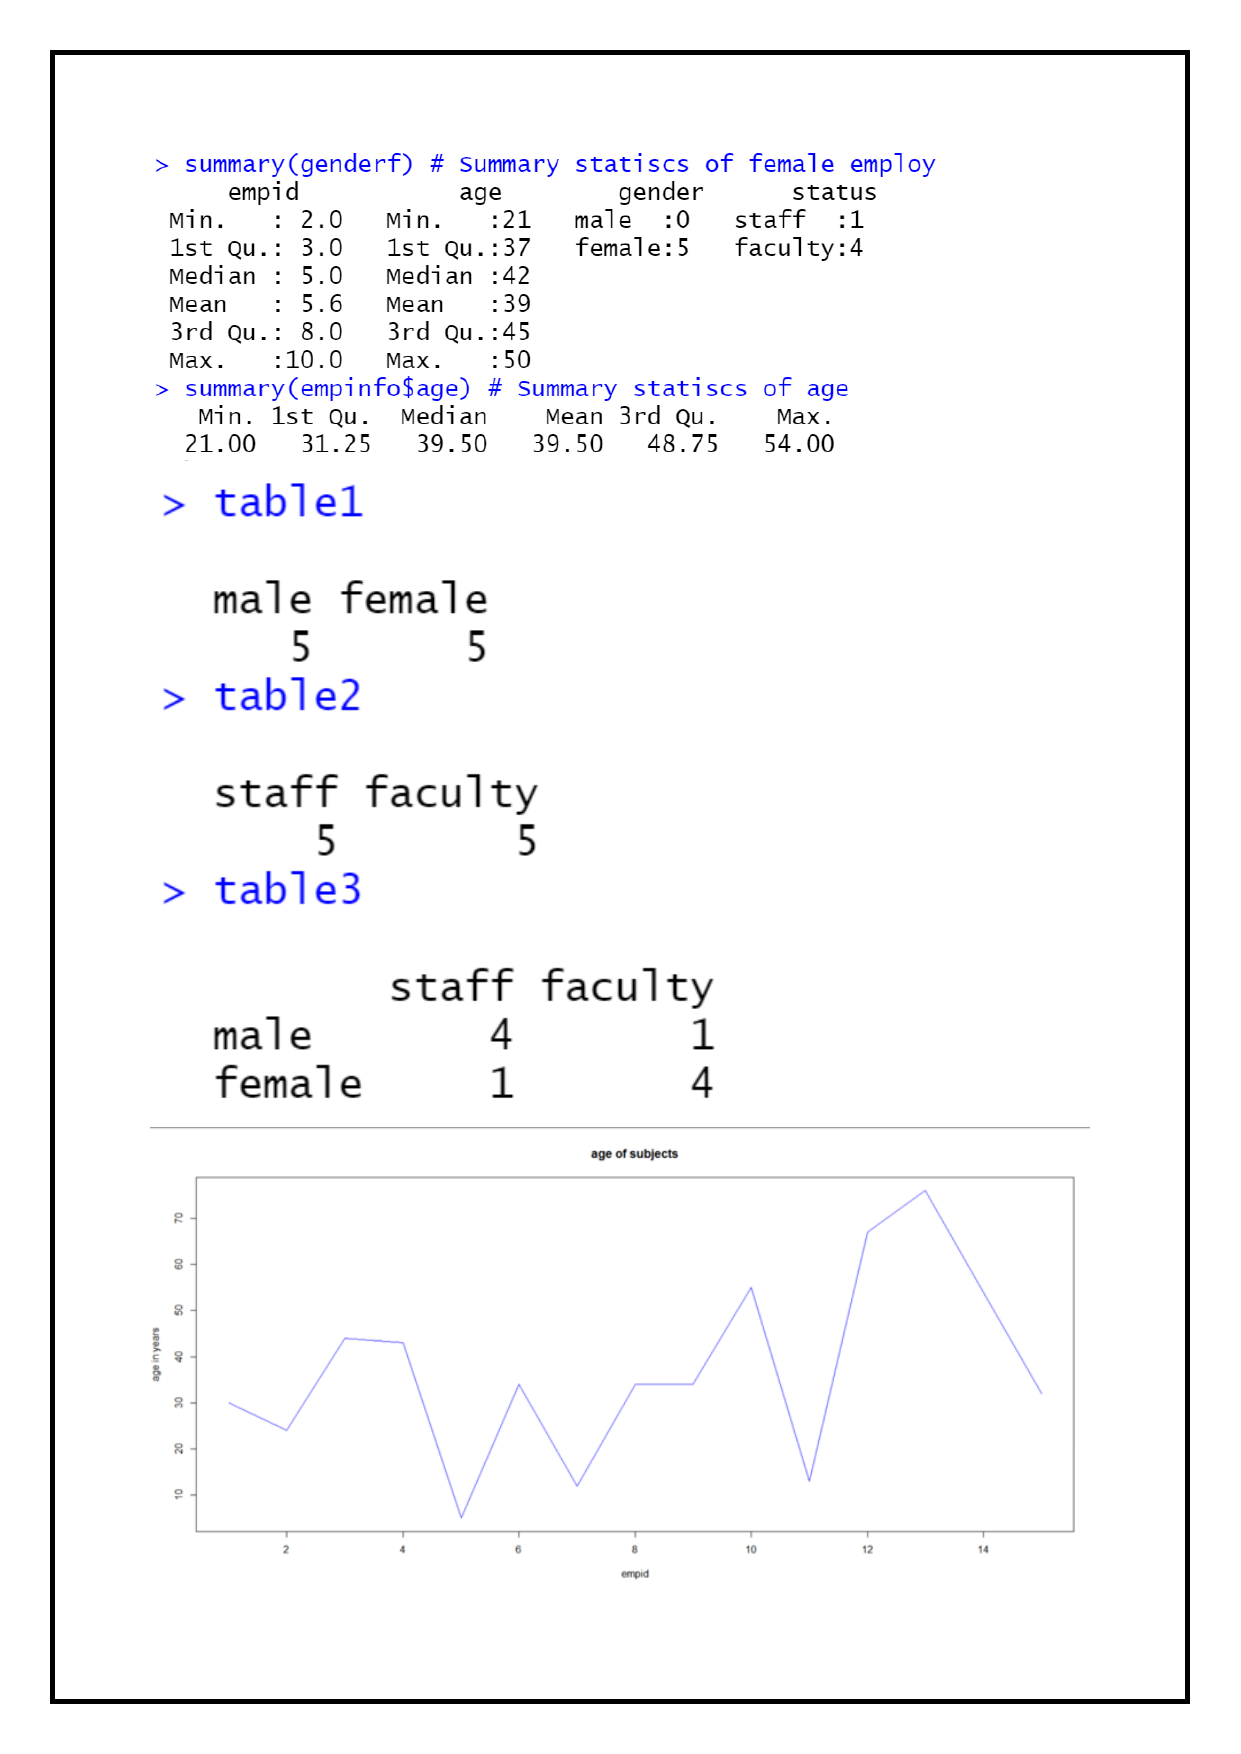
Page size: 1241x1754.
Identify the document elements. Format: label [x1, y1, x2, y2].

picture [150, 479, 930, 1109]
picture [150, 1127, 1091, 1586]
picture [150, 150, 1091, 461]
